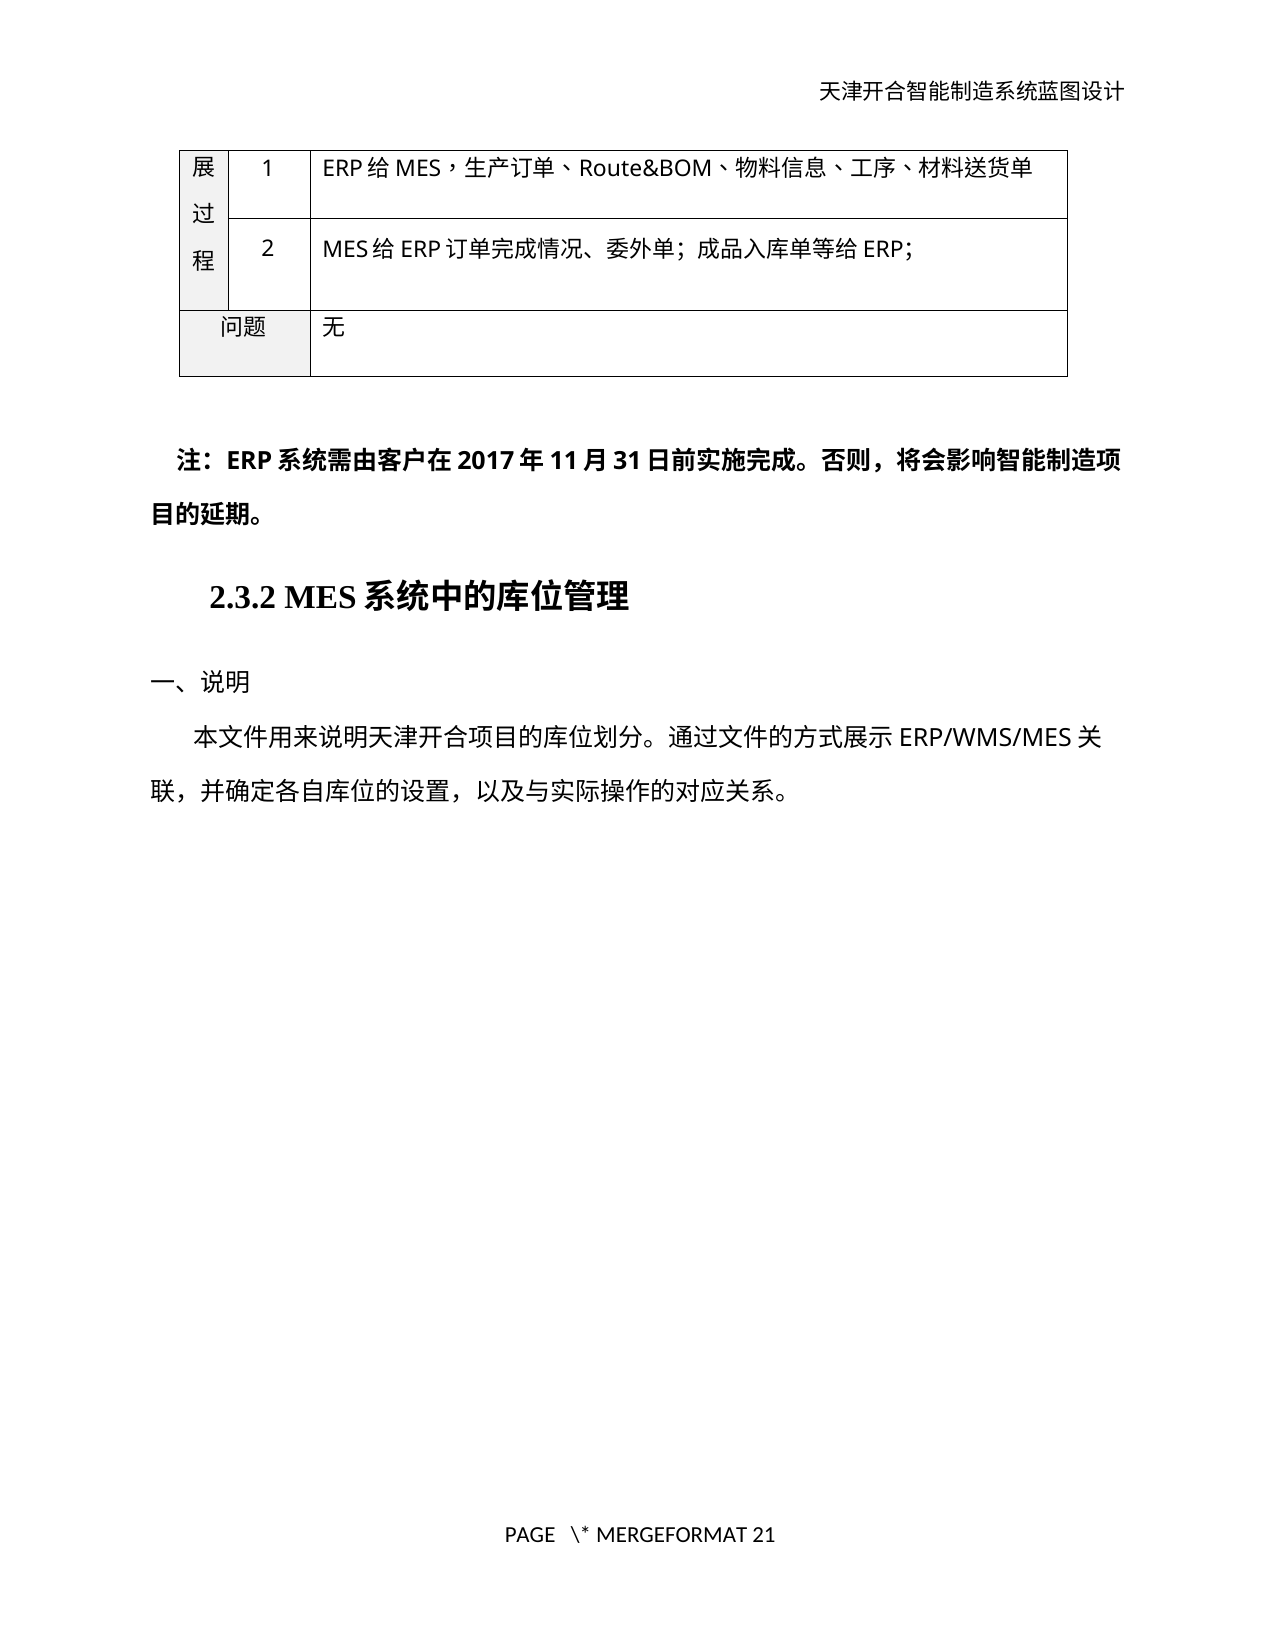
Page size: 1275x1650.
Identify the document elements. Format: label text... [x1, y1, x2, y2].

table_cell 问题 [180, 311, 310, 376]
subtitle MES系统中的库位管理 [209, 570, 1125, 618]
text 本文件用来说明天津开合项目的库位划分。通过文件的方式展示ERP/WMS/MES关联，并确定各自库位的设置，以及与实际操作的对应关系。 [150, 717, 1125, 808]
table_cell ERP给MES，生产订单、Route&BOM、物料信息、工序、材料送货单 [311, 151, 1067, 217]
table_cell 2 [229, 219, 310, 310]
subtitle 一、说明 [150, 663, 1125, 699]
table_cell 1 [229, 151, 310, 217]
text 注：ERP系统需由客户在2017年11月31日前实施完成。否则，将会影响智能制造项目的延期。 [150, 440, 1125, 531]
table_cell 拓展过程 [180, 151, 228, 310]
table_cell MES给ERP订单完成情况、委外单；成品入库单等给ERP； [311, 219, 1067, 310]
table_cell 无 [311, 311, 1067, 376]
